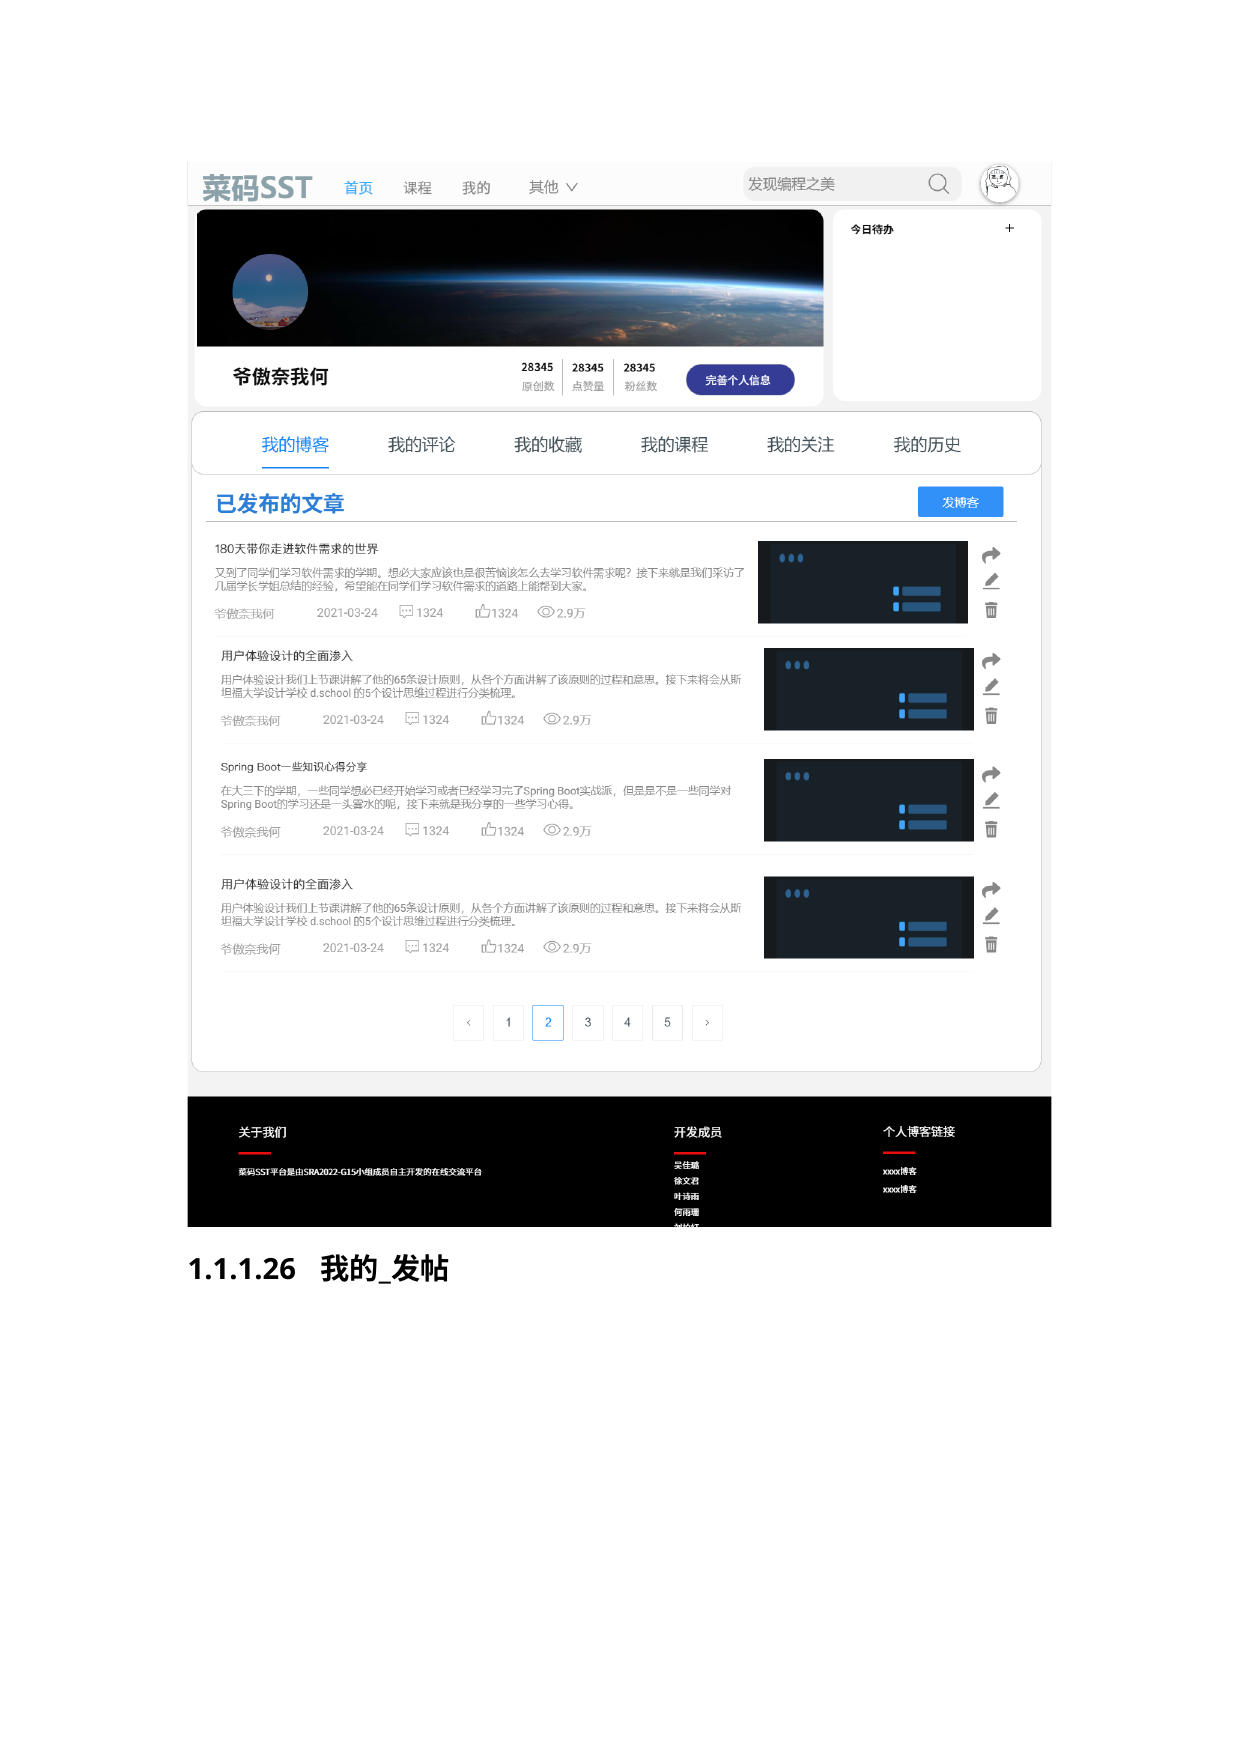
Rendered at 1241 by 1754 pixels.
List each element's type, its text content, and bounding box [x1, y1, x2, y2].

text 我的_发帖 [187, 1234, 1053, 1299]
picture [187, 162, 1052, 1227]
